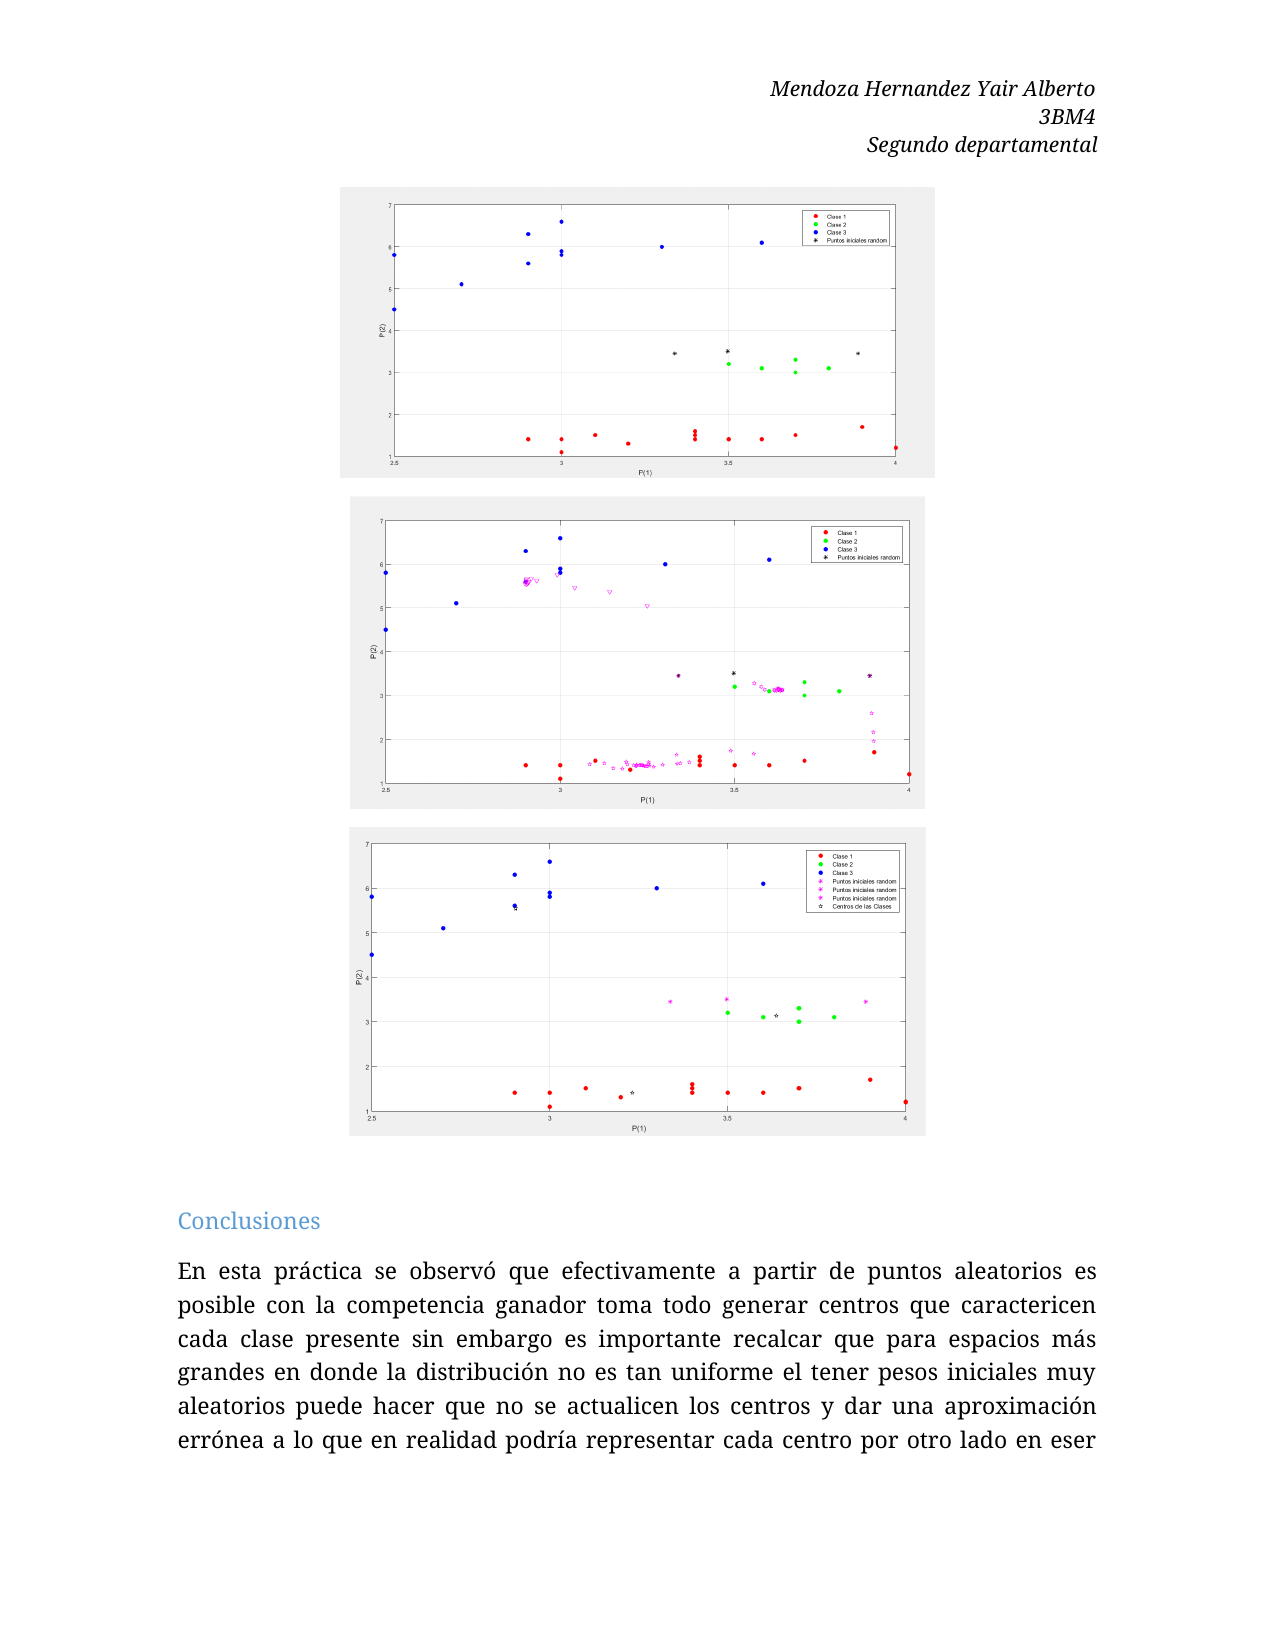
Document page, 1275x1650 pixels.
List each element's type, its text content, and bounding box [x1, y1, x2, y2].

picture [339, 187, 935, 478]
picture [349, 827, 926, 1136]
picture [350, 496, 925, 809]
text Conclusiones [177, 1204, 1098, 1236]
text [177, 1255, 1098, 1455]
